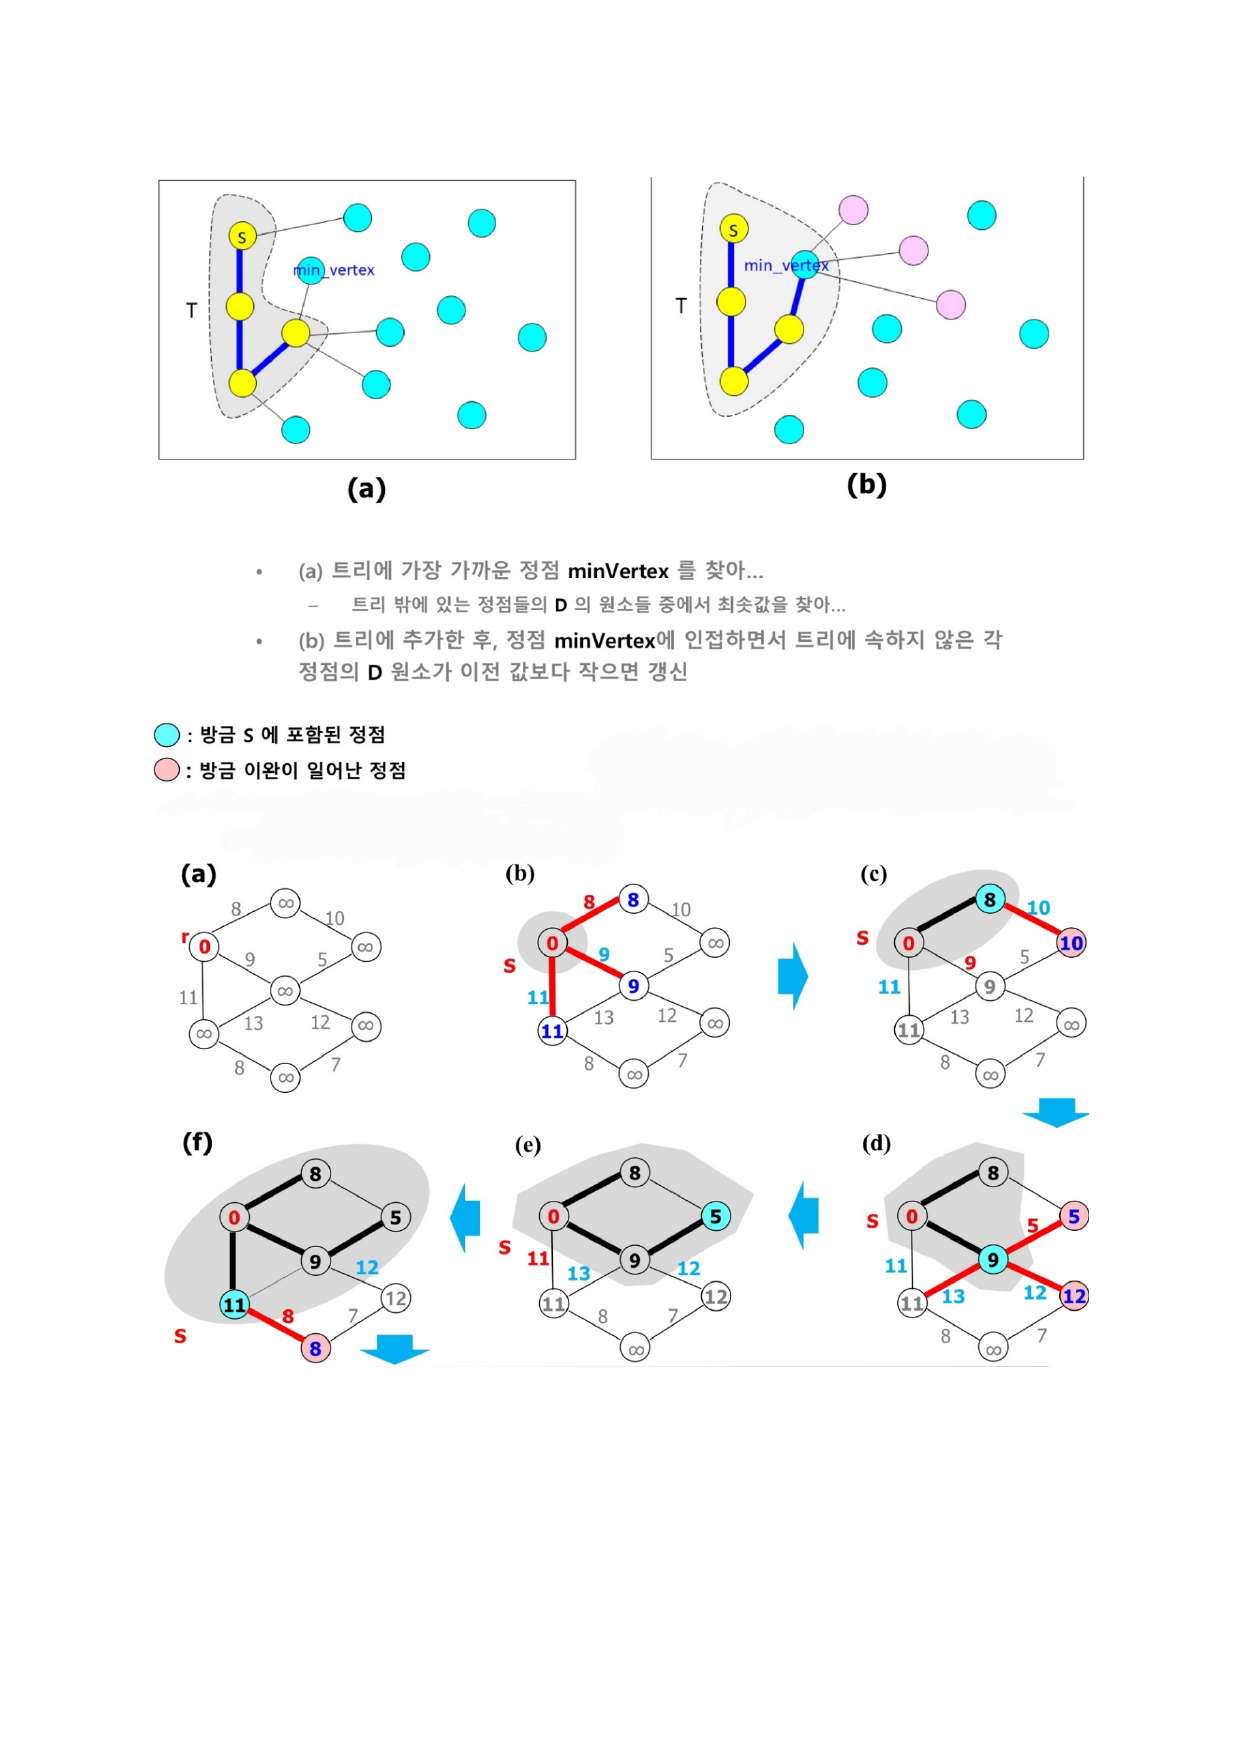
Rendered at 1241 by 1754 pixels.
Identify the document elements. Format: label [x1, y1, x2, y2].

picture [150, 715, 1089, 1367]
picture [150, 177, 1089, 698]
